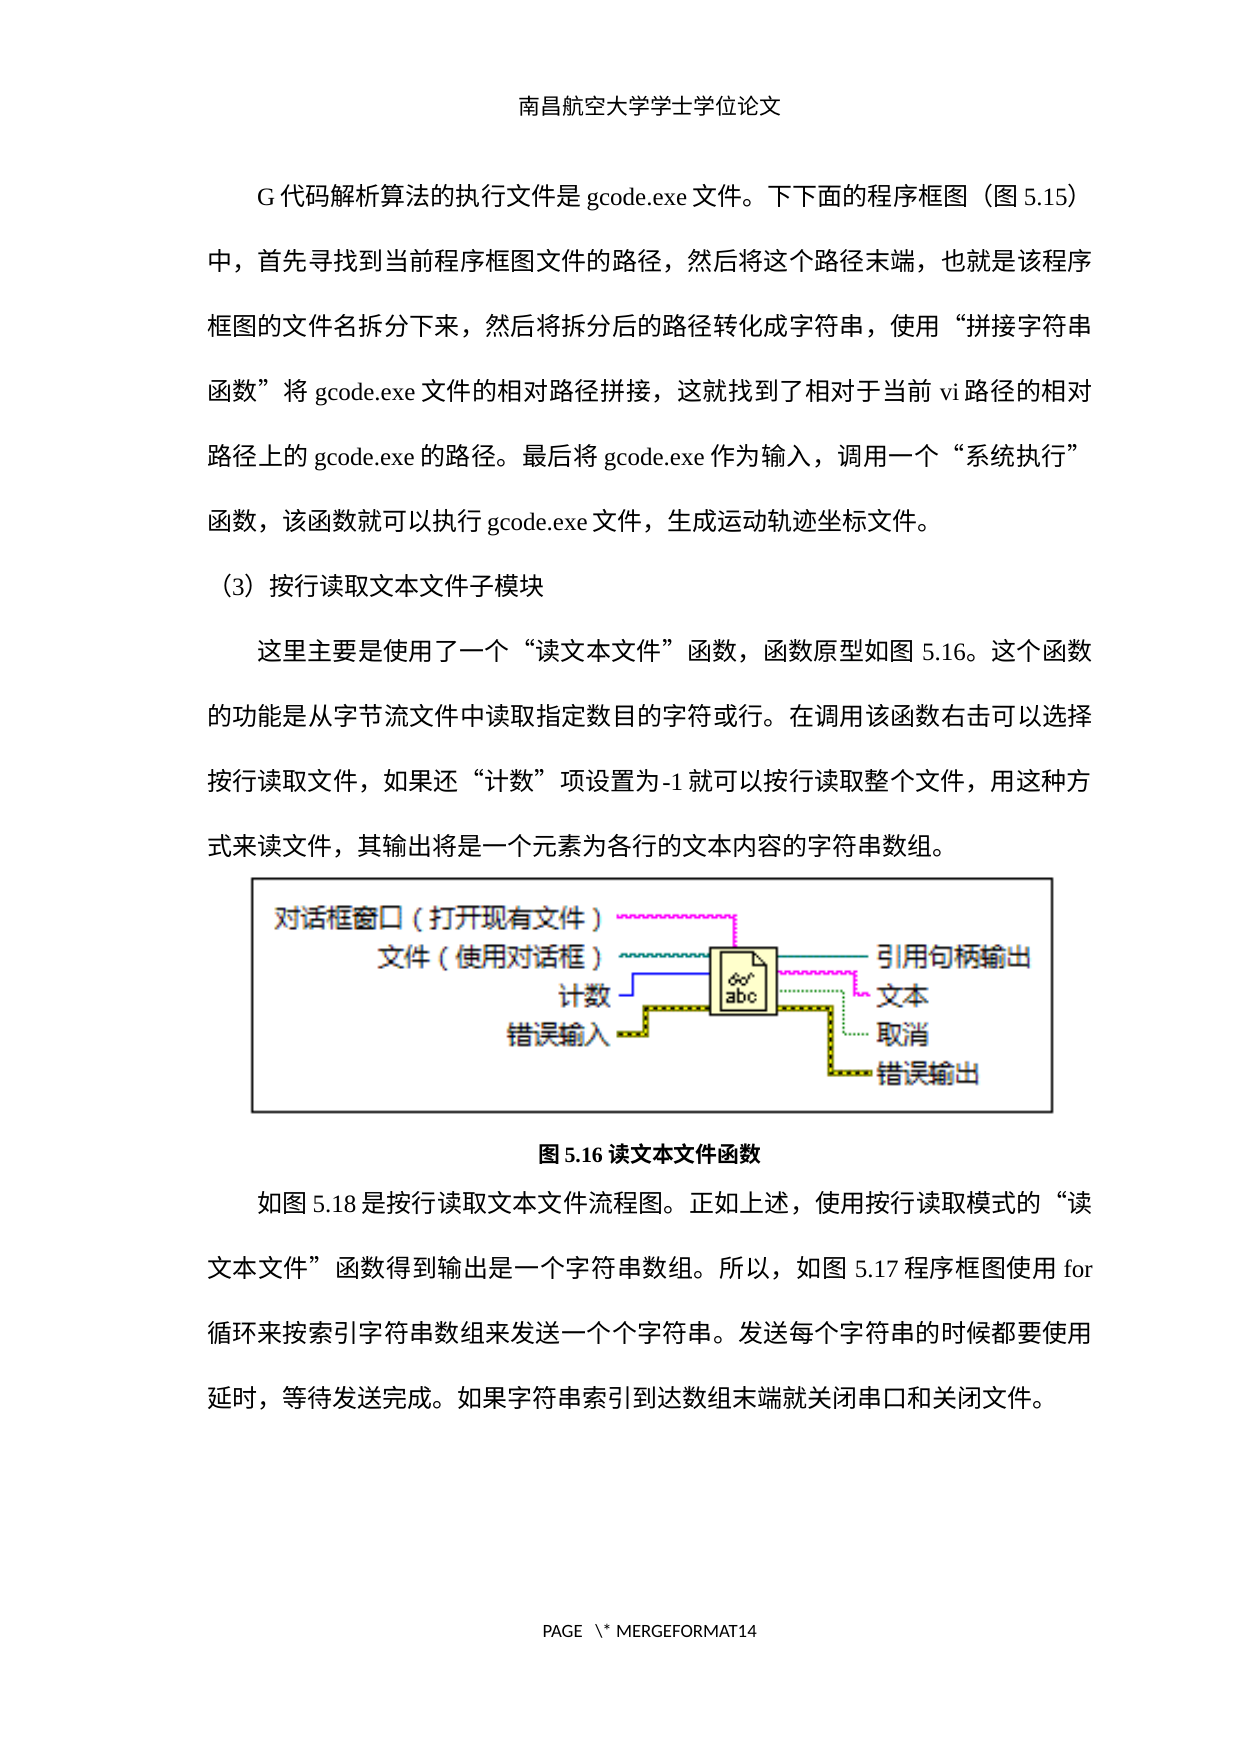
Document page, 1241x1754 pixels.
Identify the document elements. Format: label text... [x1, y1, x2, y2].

text 如图5.18是按行读取文本文件流程图。正如上述，使用按行读取模式的“读文本文件”函数得到输出是一个字符串数组。所以，如图5.17程序框图使用for循环来按索引字符串数组来发送一个个字符串。发送每个字符串的时候都要使用延时，等待发送完成。如果字符串索引到达数组末端就关闭串口和关闭文件。 [207, 1169, 1092, 1429]
picture [241, 877, 1058, 1118]
text （3）按行读取文本文件子模块 [207, 552, 1092, 617]
text G代码解析算法的执行文件是gcode.exe文件。下下面的程序框图（图5.15）中，首先寻找到当前程序框图文件的路径，然后将这个路径末端，也就是该程序框图的文件名拆分下来，然后将拆分后的路径转化成字符串，使用“拼接字符串函数”将gcode.exe文件的相对路径拼接，这就找到了相对于当前vi路径的相对路径上的gcode.exe的路径。最后将gcode.exe作为输入，调用一个“系统执行”函数，该函数就可以执行gcode.exe文件，生成运动轨迹坐标文件。 [207, 162, 1092, 552]
text 这里主要是使用了一个“读文本文件”函数，函数原型如图5.16。这个函数的功能是从字节流文件中读取指定数目的字符或行。在调用该函数右击可以选择按行读取文件，如果还“计数”项设置为-1就可以按行读取整个文件，用这种方式来读文件，其输出将是一个元素为各行的文本内容的字符串数组。 [207, 617, 1092, 877]
text 图5.16 读文本文件函数 [207, 1137, 1092, 1169]
